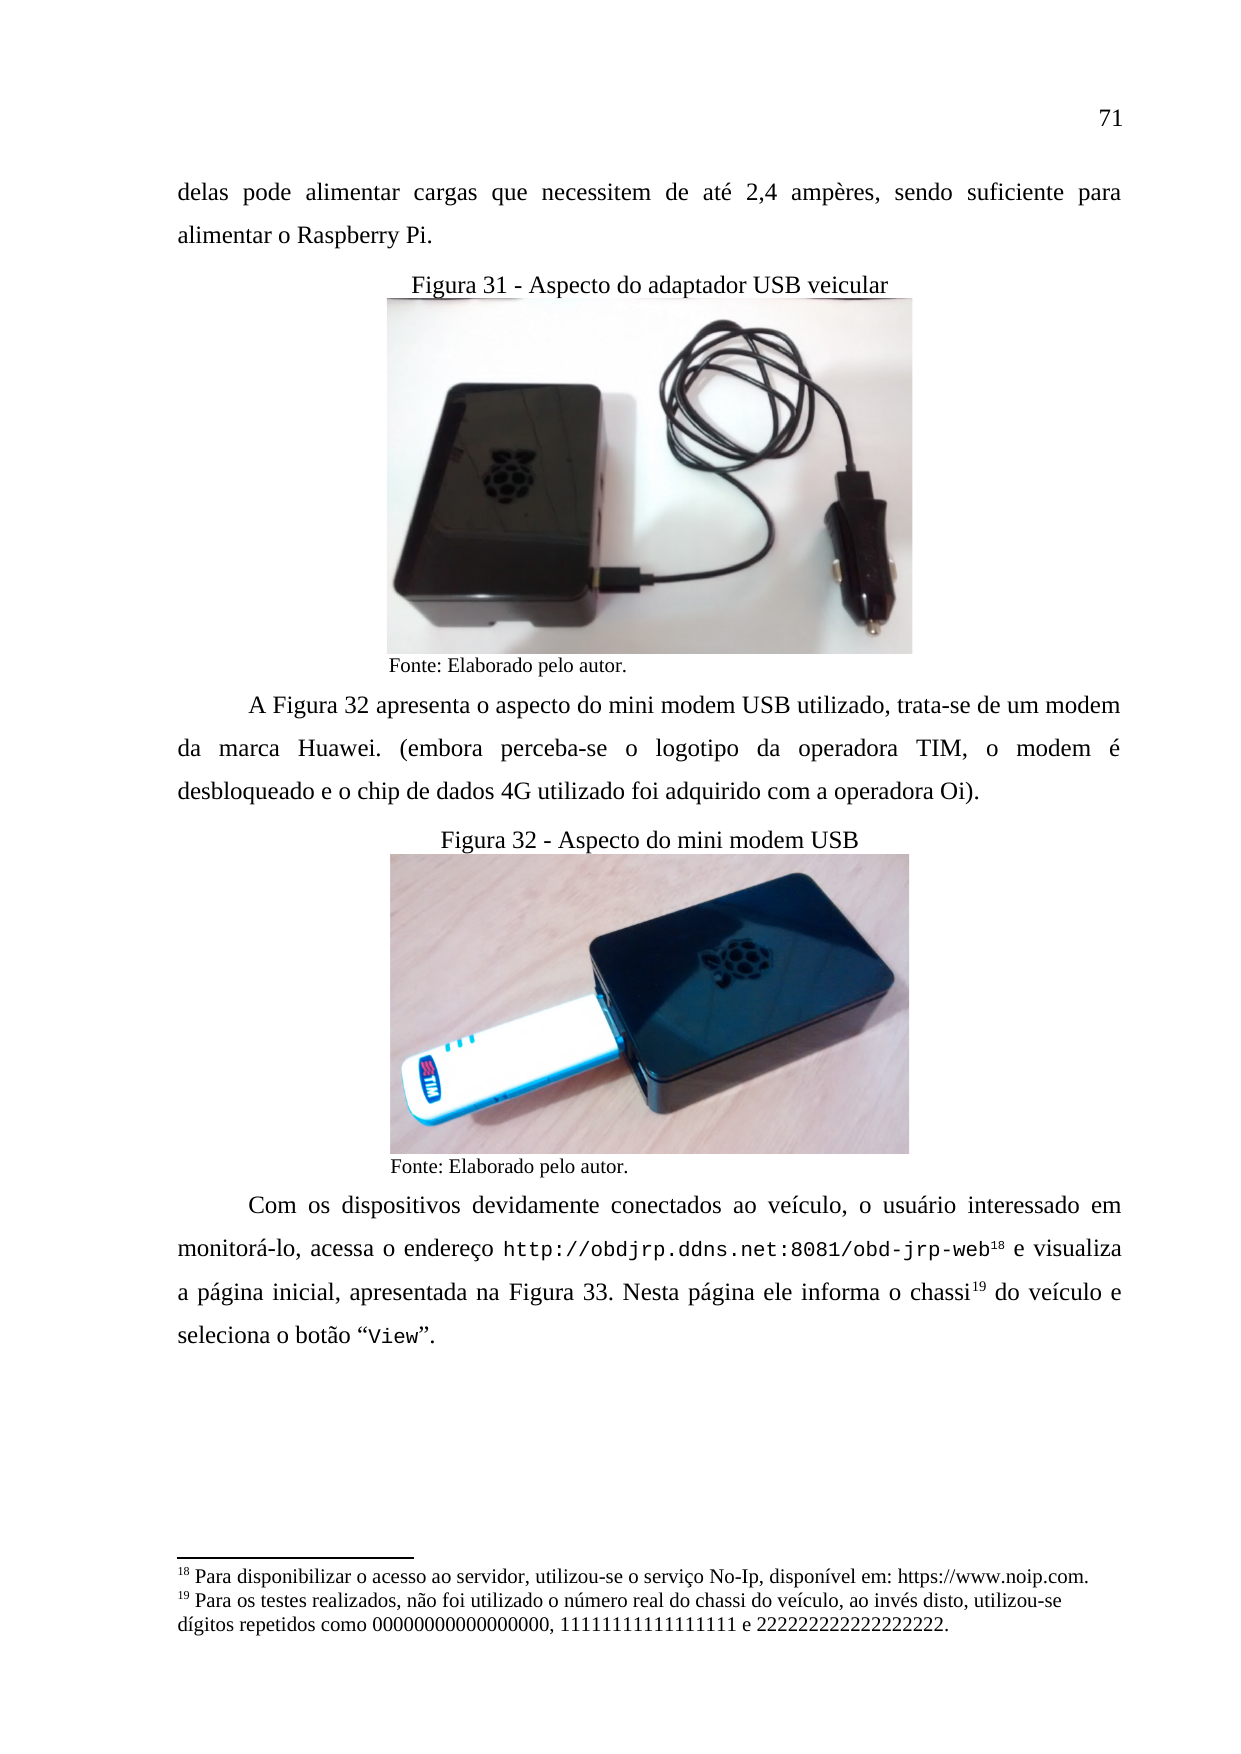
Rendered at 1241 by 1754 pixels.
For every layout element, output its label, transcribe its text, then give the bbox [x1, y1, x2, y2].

picture [386, 298, 913, 654]
text Com os dispositivos devidamente conectados ao veículo, o usuário interessado em monitorá-lo, acessa o endereço http://obdjrp.ddns.net:8081/obd-jrp-web e visualiza a página inicial, apresentada na Figura 33. Nesta página ele informa o chassi do veículo e seleciona o botão “View”. [177, 1190, 1122, 1350]
text Fonte: Elaborado pelo autor. [177, 1154, 1122, 1178]
text Fonte: Elaborado pelo autor. [177, 653, 1122, 677]
text A Figura 32 apresenta o aspecto do mini modem USB utilizado, trata-se de um modem da marca Huawei. (embora perceba-se o logotipo da operadora TIM, o modem é desbloqueado e o chip de dados 4G utilizado foi adquirido com a operadora Oi). [177, 690, 1122, 805]
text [177, 177, 1122, 249]
picture [390, 854, 910, 1154]
